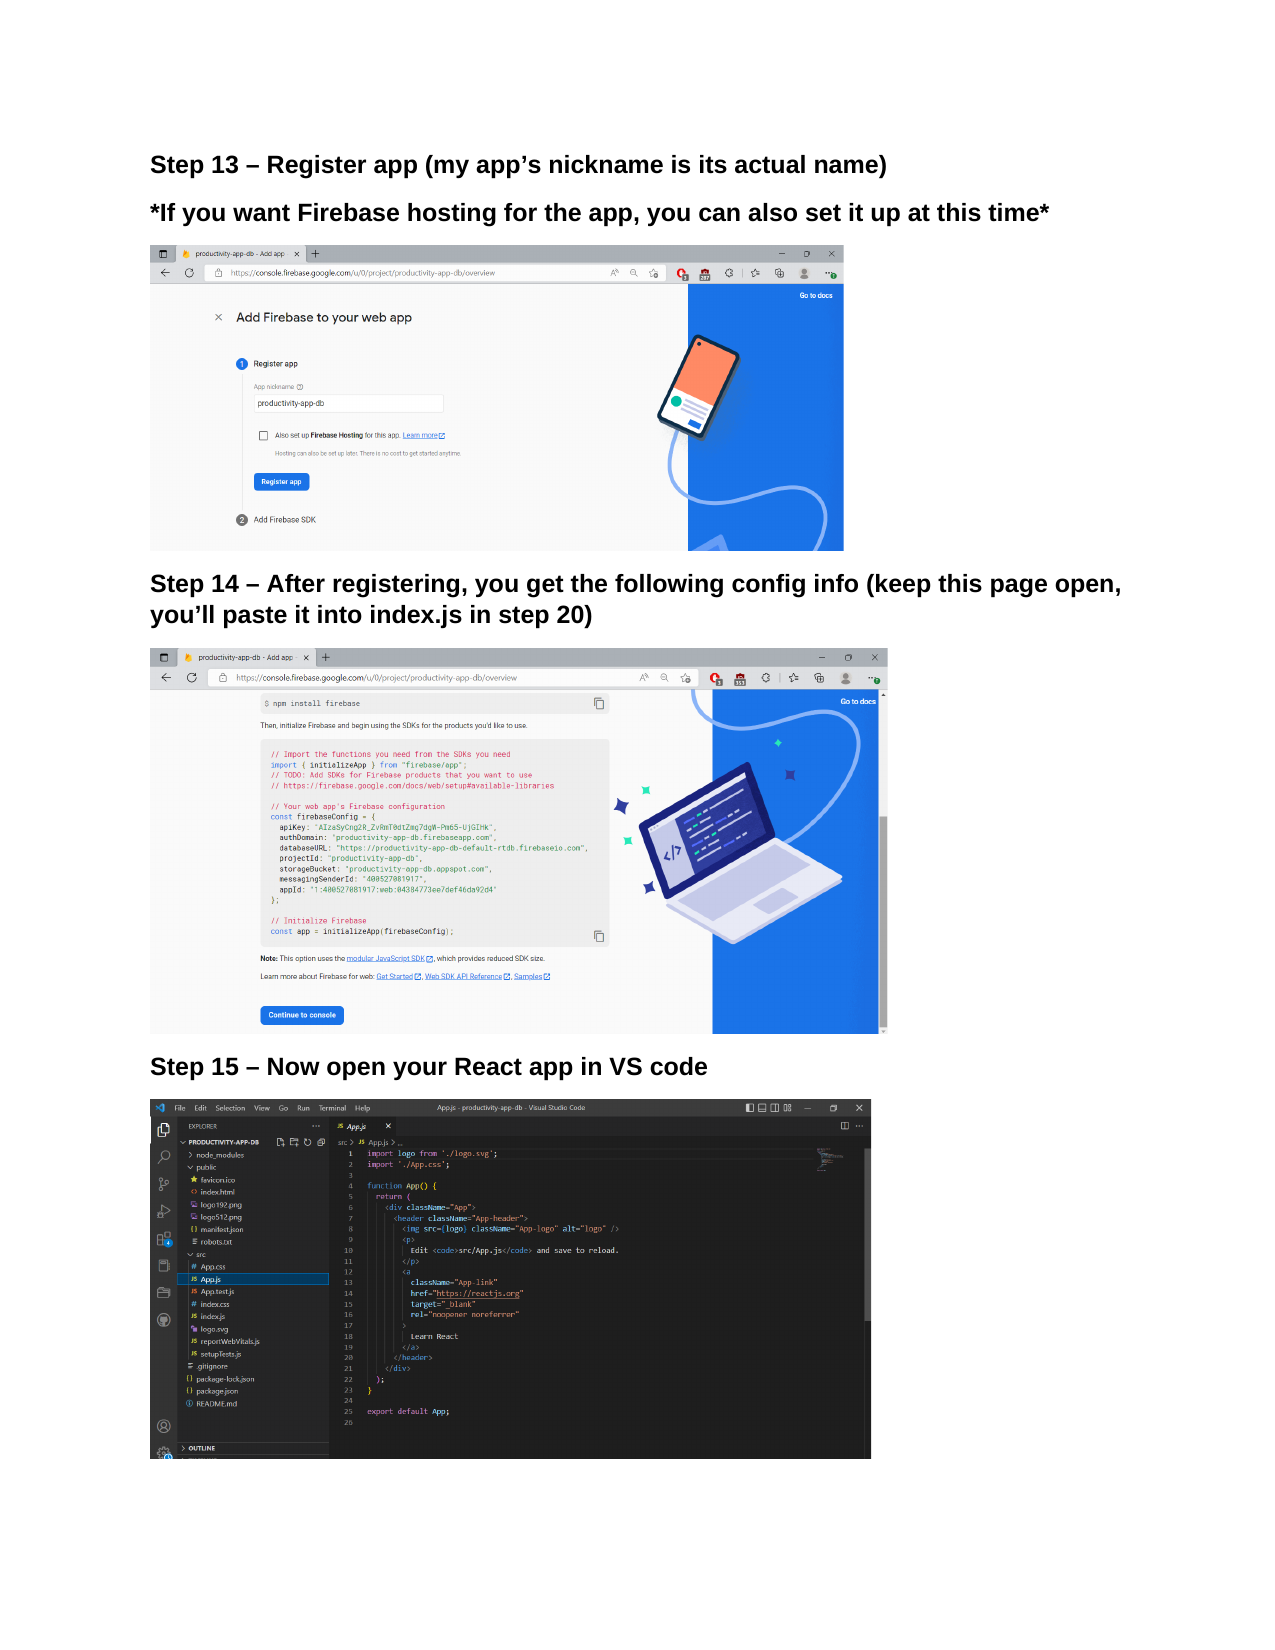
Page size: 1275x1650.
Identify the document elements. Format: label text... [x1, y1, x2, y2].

picture [150, 245, 844, 551]
text Step 13 – Register app (my app’s nickname is its actual name) [150, 150, 1125, 179]
text *If you want Firebase hosting for the app, you can also set it up at this time* [150, 198, 1125, 226]
text Step 15 – Now open your React app in VS code [150, 1052, 1125, 1081]
picture [150, 648, 888, 1034]
picture [150, 1099, 872, 1459]
text Step 14 – After registering, you get the following config info (keep this page open, you’ll paste it into index.js in step 20) [150, 569, 1125, 629]
